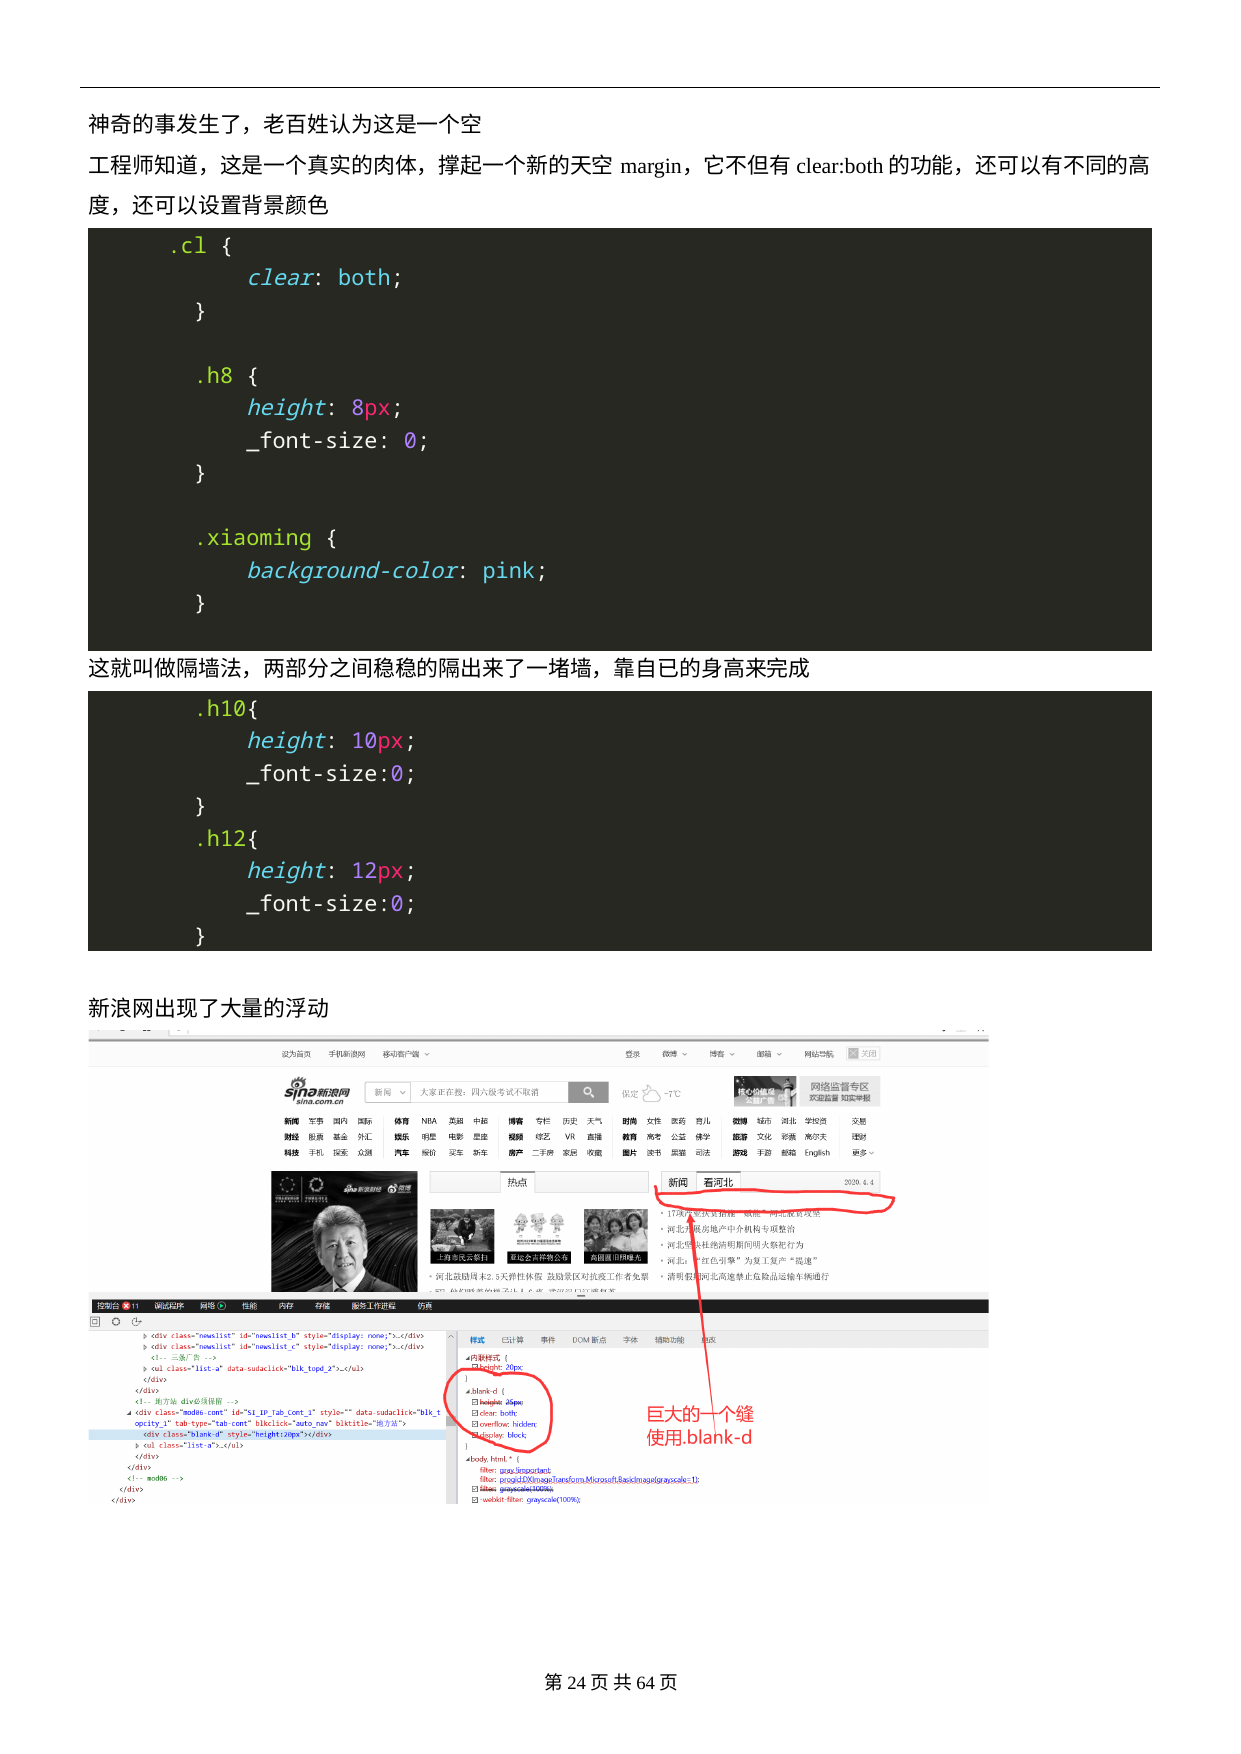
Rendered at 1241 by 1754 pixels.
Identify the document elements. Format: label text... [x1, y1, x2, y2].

text .xiaoming { [88, 521, 1152, 553]
text .h12{ [88, 821, 1152, 854]
text clear: both; [88, 261, 1152, 293]
text } [88, 293, 1152, 326]
text _font-size:0; [88, 756, 1152, 789]
text } [88, 919, 1152, 951]
text 神奇的事发生了，老百姓认为这是一个空 [88, 107, 1152, 139]
text height: 12px; [88, 854, 1152, 886]
text _font-size: 0; [88, 423, 1152, 456]
text height: 8px; [88, 391, 1152, 423]
picture [88, 1030, 989, 1504]
text } [88, 789, 1152, 821]
text .cl { [88, 228, 1152, 261]
text 这就叫做隔墙法，两部分之间稳稳的隔出来了一堵墙，靠自已的身高来完成 [88, 651, 1152, 683]
text } [88, 456, 1152, 488]
text } [88, 586, 1152, 618]
text height: 10px; [88, 724, 1152, 756]
text .h8 { [88, 358, 1152, 391]
text background-color: pink; [88, 553, 1152, 586]
text _font-size:0; [88, 886, 1152, 919]
text .h10{ [88, 691, 1152, 724]
text 新浪网出现了大量的浮动 [88, 990, 1152, 1023]
text 工程师知道，这是一个真实的肉体，撑起一个新的天空margin，它不但有clear:both的功能，还可以有不同的高度，还可以设置背景颜色 [88, 147, 1152, 221]
